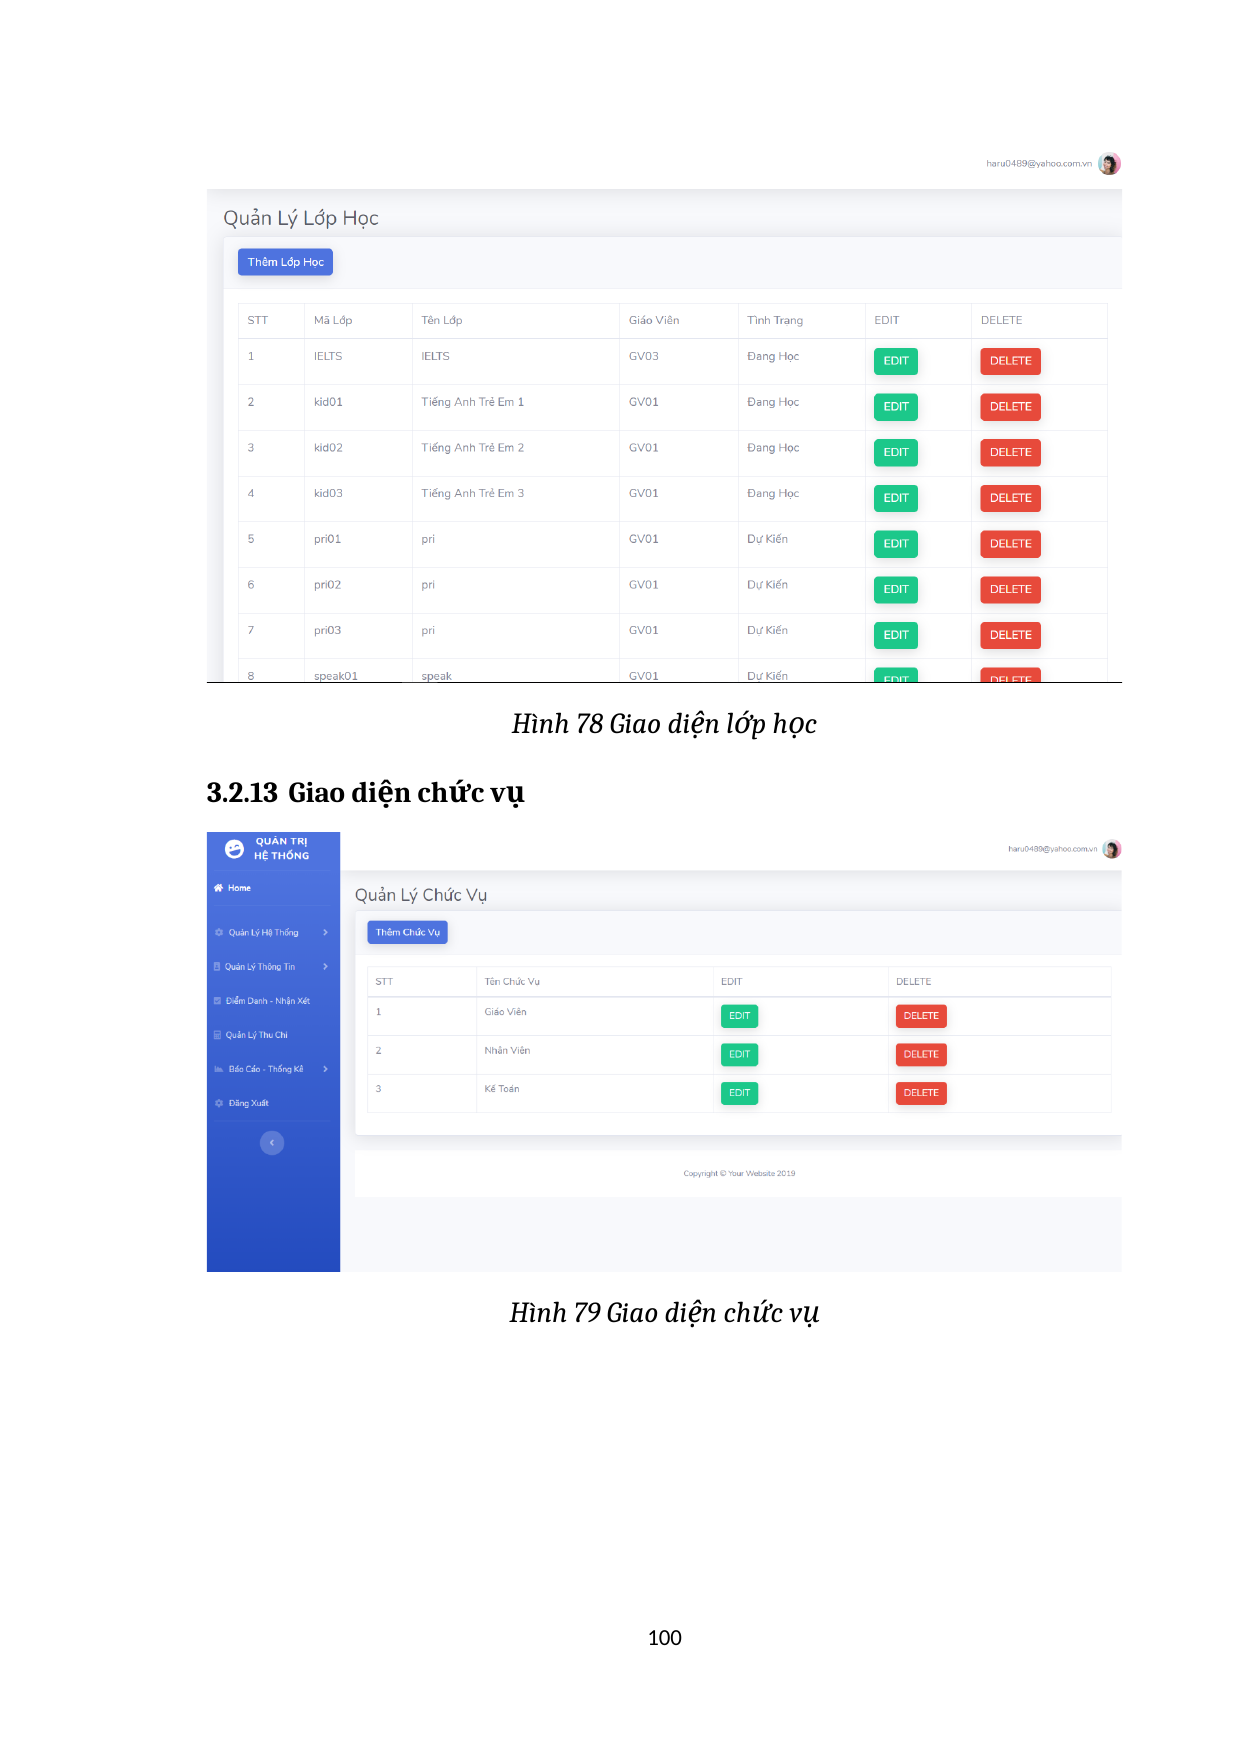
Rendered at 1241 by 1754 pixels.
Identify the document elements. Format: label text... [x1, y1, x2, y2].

picture [206, 147, 1123, 683]
subtitle Giao diện chức vụ [207, 783, 1122, 808]
text Hình 78 Giao diện lớp học [207, 707, 1122, 741]
picture [206, 832, 1122, 1272]
text Hình 79 Giao diện chức vụ [207, 1296, 1122, 1330]
